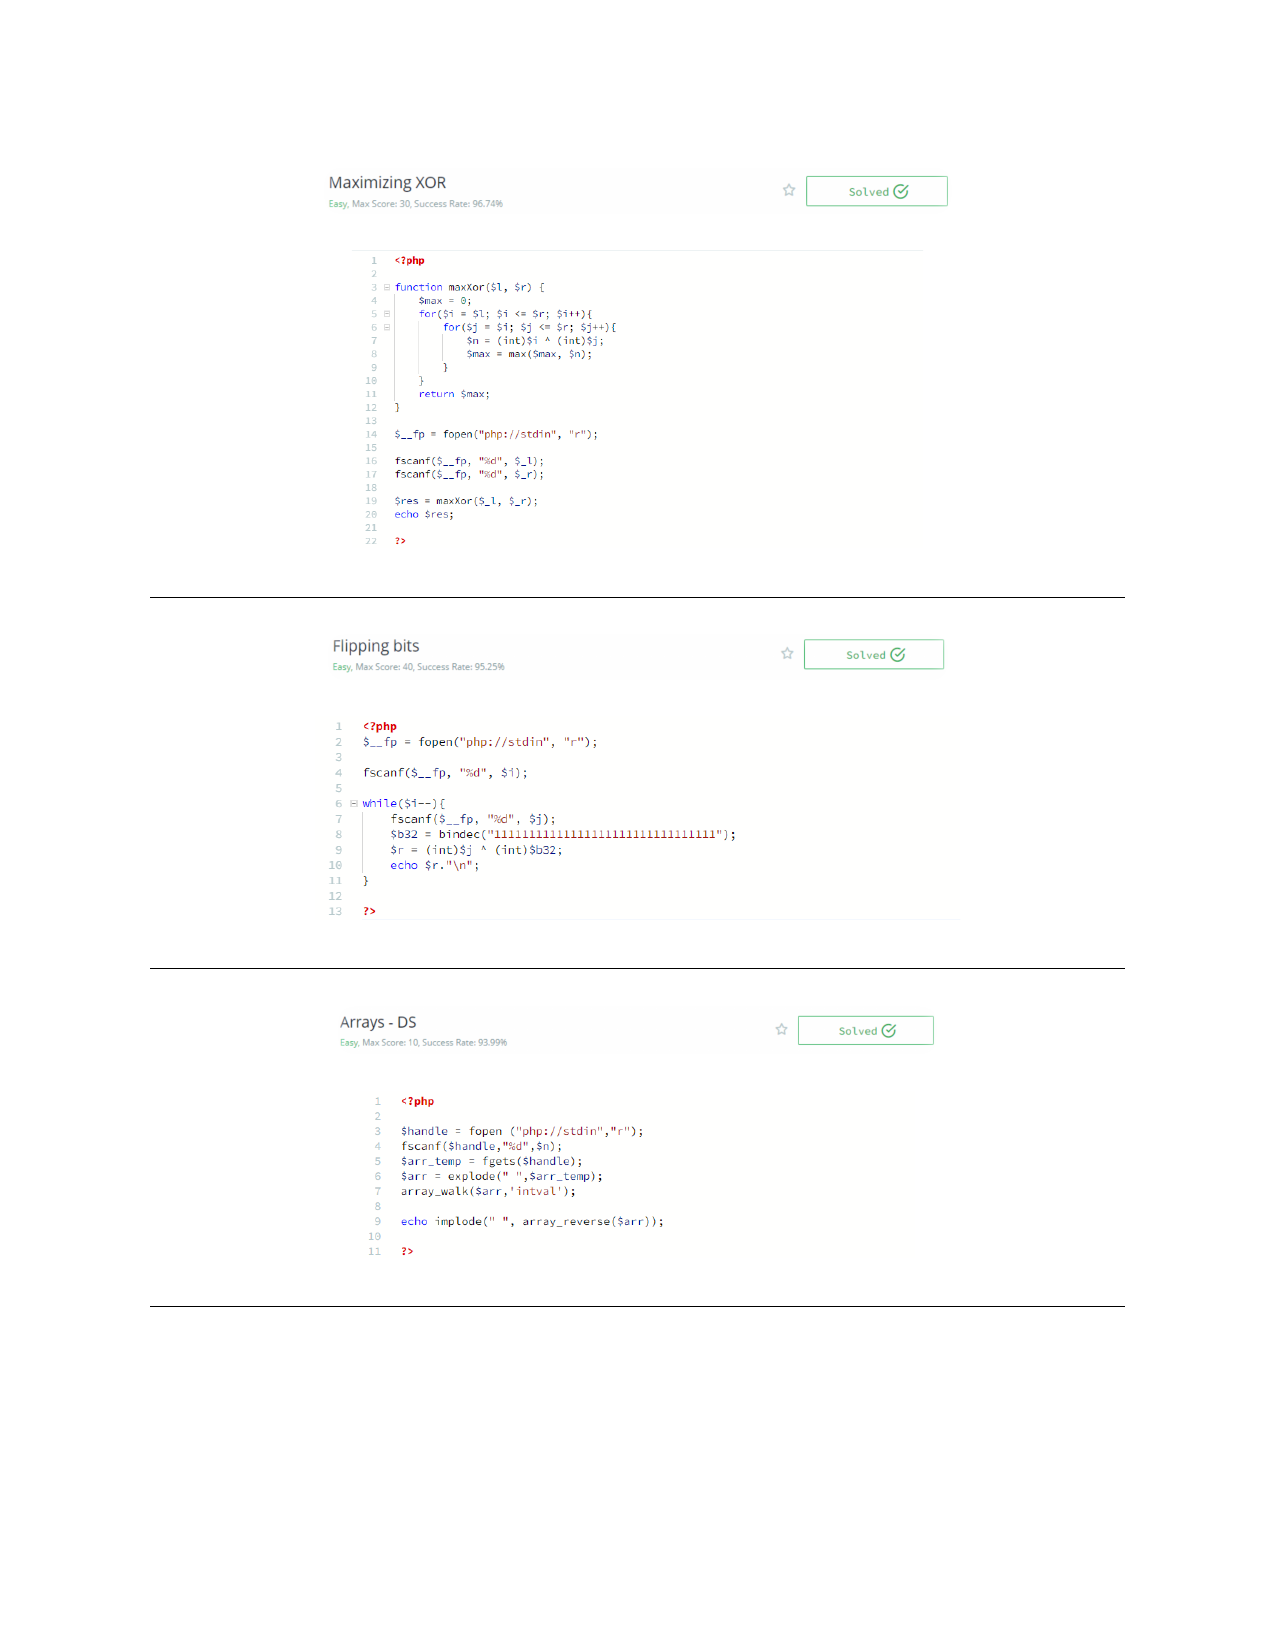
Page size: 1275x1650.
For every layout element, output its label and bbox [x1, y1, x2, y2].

picture [336, 180, 940, 202]
picture [314, 716, 961, 920]
picture [360, 1091, 915, 1258]
picture [351, 250, 924, 548]
picture [339, 647, 936, 668]
picture [349, 1018, 925, 1043]
